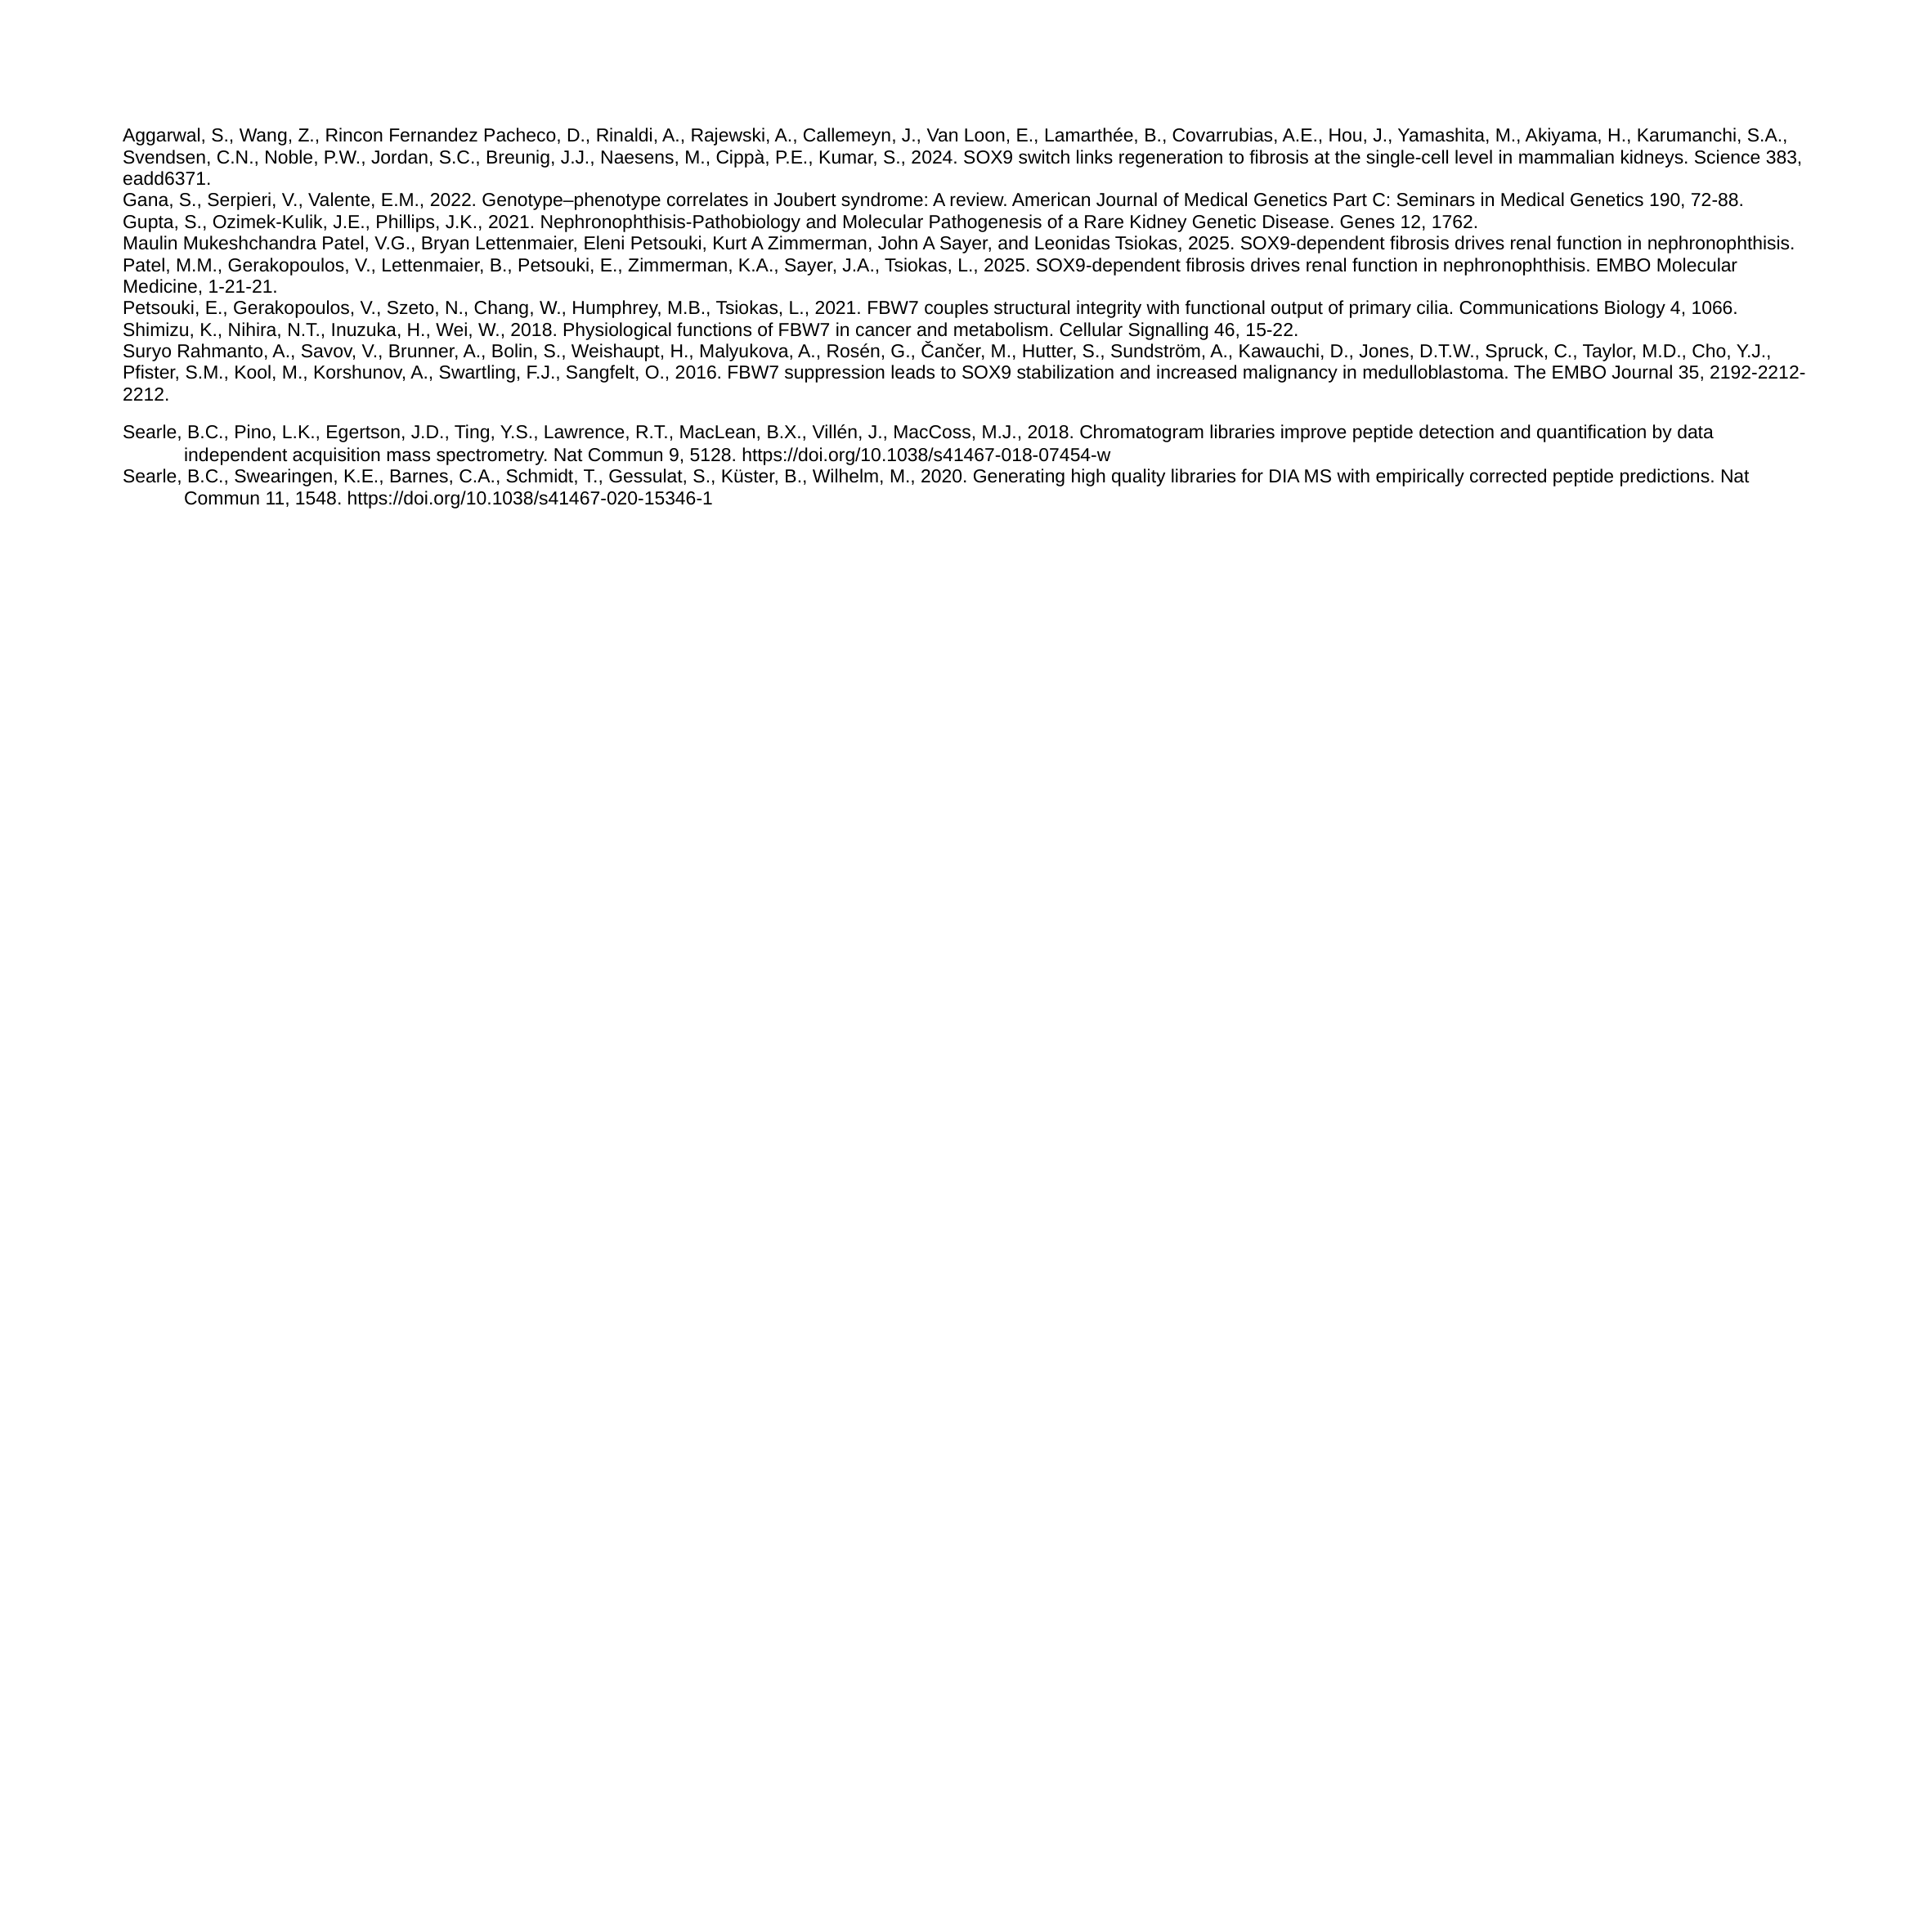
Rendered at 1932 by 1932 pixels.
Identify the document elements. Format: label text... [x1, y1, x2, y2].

text Gupta, S., Ozimek-Kulik, J.E., Phillips, J.K., 2021. Nephronophthisis-Pathobiology and Molecular Pathogenesis of a Rare Kidney Genetic Disease. Genes 12, 1762. [123, 211, 1809, 232]
text Gana, S., Serpieri, V., Valente, E.M., 2022. Genotype–phenotype correlates in Joubert syndrome: A review. American Journal of Medical Genetics Part C: Seminars in Medical Genetics 190, 72-88. [123, 189, 1809, 211]
text Searle, B.C., Swearingen, K.E., Barnes, C.A., Schmidt, T., Gessulat, S., Küster, B., Wilhelm, M., 2020. Generating high quality libraries for DIA MS with empirically corrected peptide predictions. Nat Commun 11, 1548. https://doi.org/10.1038/s41467-020-15346-1 [123, 465, 1809, 509]
text Aggarwal, S., Wang, Z., Rincon Fernandez Pacheco, D., Rinaldi, A., Rajewski, A., Callemeyn, J., Van Loon, E., Lamarthée, B., Covarrubias, A.E., Hou, J., Yamashita, M., Akiyama, H., Karumanchi, S.A., Svendsen, C.N., Noble, P.W., Jordan, S.C., Breunig, J.J., Naesens, M., Cippà, P.E., Kumar, S., 2024. SOX9 switch links regeneration to fibrosis at the single-cell level in mammalian kidneys. Science 383, eadd6371. [123, 123, 1809, 189]
text Searle, B.C., Pino, L.K., Egertson, J.D., Ting, Y.S., Lawrence, R.T., MacLean, B.X., Villén, J., MacCoss, M.J., 2018. Chromatogram libraries improve peptide detection and quantification by data independent acquisition mass spectrometry. Nat Commun 9, 5128. https://doi.org/10.1038/s41467-018-07454-w [123, 419, 1809, 465]
text Shimizu, K., Nihira, N.T., Inuzuka, H., Wei, W., 2018. Physiological functions of FBW7 in cancer and metabolism. Cellular Signalling 46, 15-22. [123, 318, 1809, 340]
text Suryo Rahmanto, A., Savov, V., Brunner, A., Bolin, S., Weishaupt, H., Malyukova, A., Rosén, G., Čančer, M., Hutter, S., Sundström, A., Kawauchi, D., Jones, D.T.W., Spruck, C., Taylor, M.D., Cho, Y.J., Pfister, S.M., Kool, M., Korshunov, A., Swartling, F.J., Sangfelt, O., 2016. FBW7 suppression leads to SOX9 stabilization and increased malignancy in medulloblastoma. The EMBO Journal 35, 2192-2212-2212. [123, 340, 1809, 405]
text Patel, M.M., Gerakopoulos, V., Lettenmaier, B., Petsouki, E., Zimmerman, K.A., Sayer, J.A., Tsiokas, L., 2025. SOX9-dependent fibrosis drives renal function in nephronophthisis. EMBO Molecular Medicine, 1-21-21. [123, 254, 1809, 297]
text Maulin Mukeshchandra Patel, V.G., Bryan Lettenmaier, Eleni Petsouki, Kurt A Zimmerman, John A Sayer, and Leonidas Tsiokas, 2025. SOX9-dependent fibrosis drives renal function in nephronophthisis. [123, 232, 1809, 254]
text Petsouki, E., Gerakopoulos, V., Szeto, N., Chang, W., Humphrey, M.B., Tsiokas, L., 2021. FBW7 couples structural integrity with functional output of primary cilia. Communications Biology 4, 1066. [123, 297, 1809, 318]
